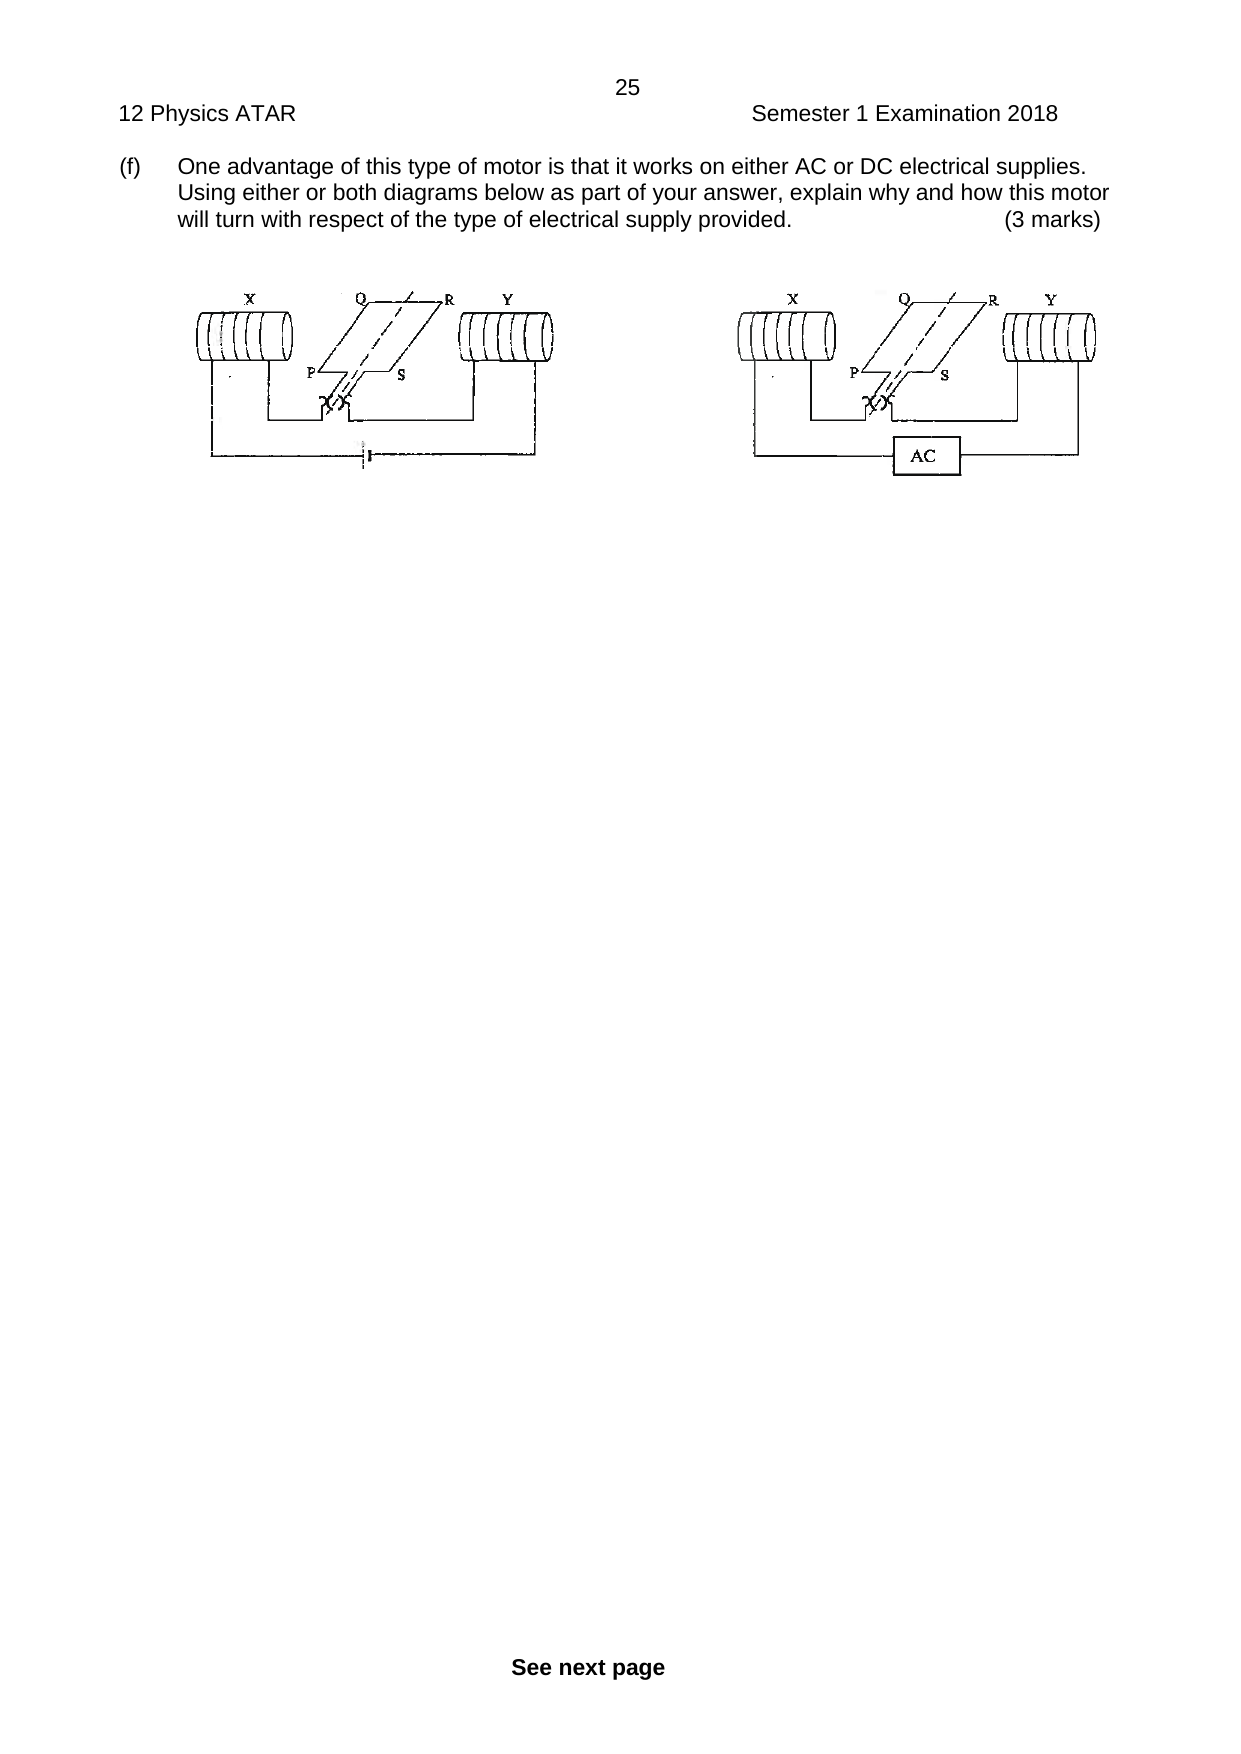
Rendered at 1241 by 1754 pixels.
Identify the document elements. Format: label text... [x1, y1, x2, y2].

picture [163, 258, 1128, 513]
text (f) One advantage of this type of motor is that it works on either AC or DC electrical supplies. Using either or both diagrams below as part of your answer, explain why and how this motor will turn with respect of the type of electrical supply provided. (3 marks) [119, 153, 1137, 232]
